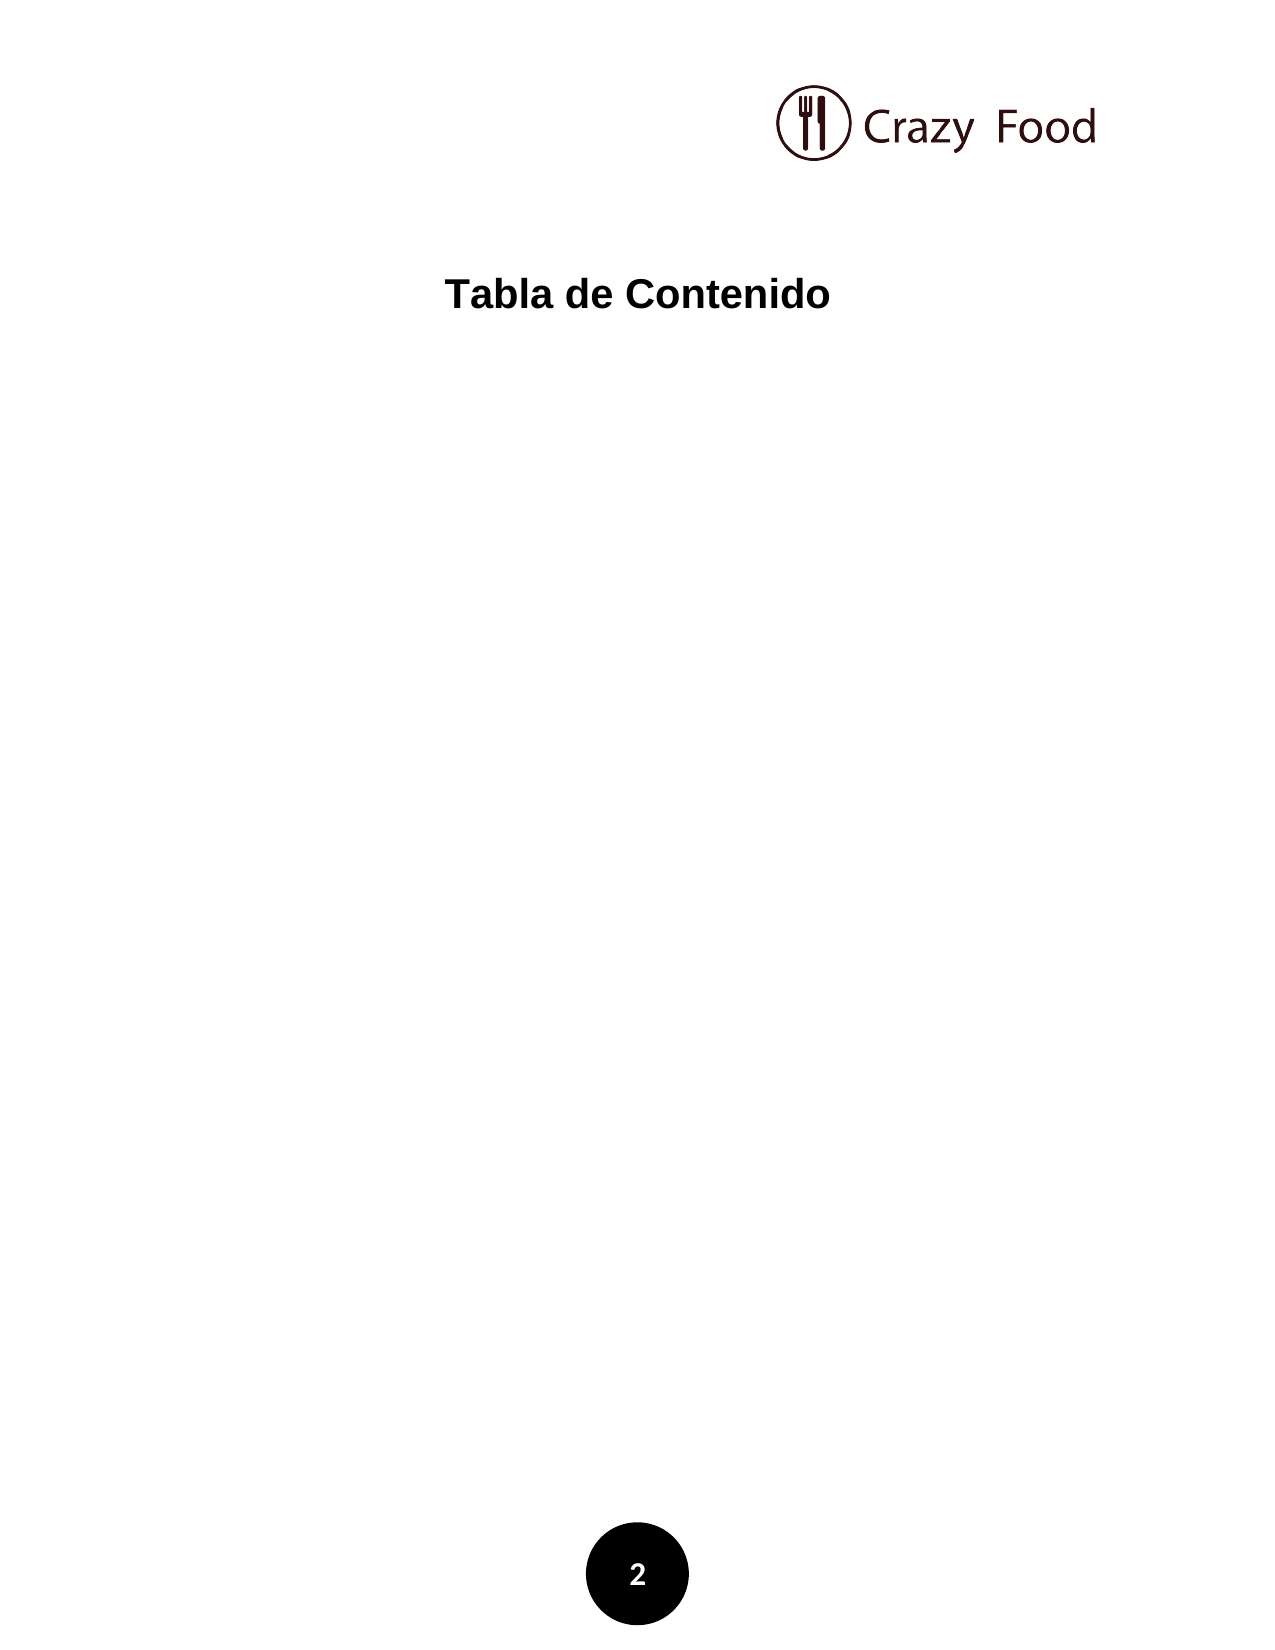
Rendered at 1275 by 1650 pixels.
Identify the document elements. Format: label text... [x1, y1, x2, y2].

text Tabla de Contenido [177, 269, 1098, 317]
picture [761, 73, 1098, 173]
